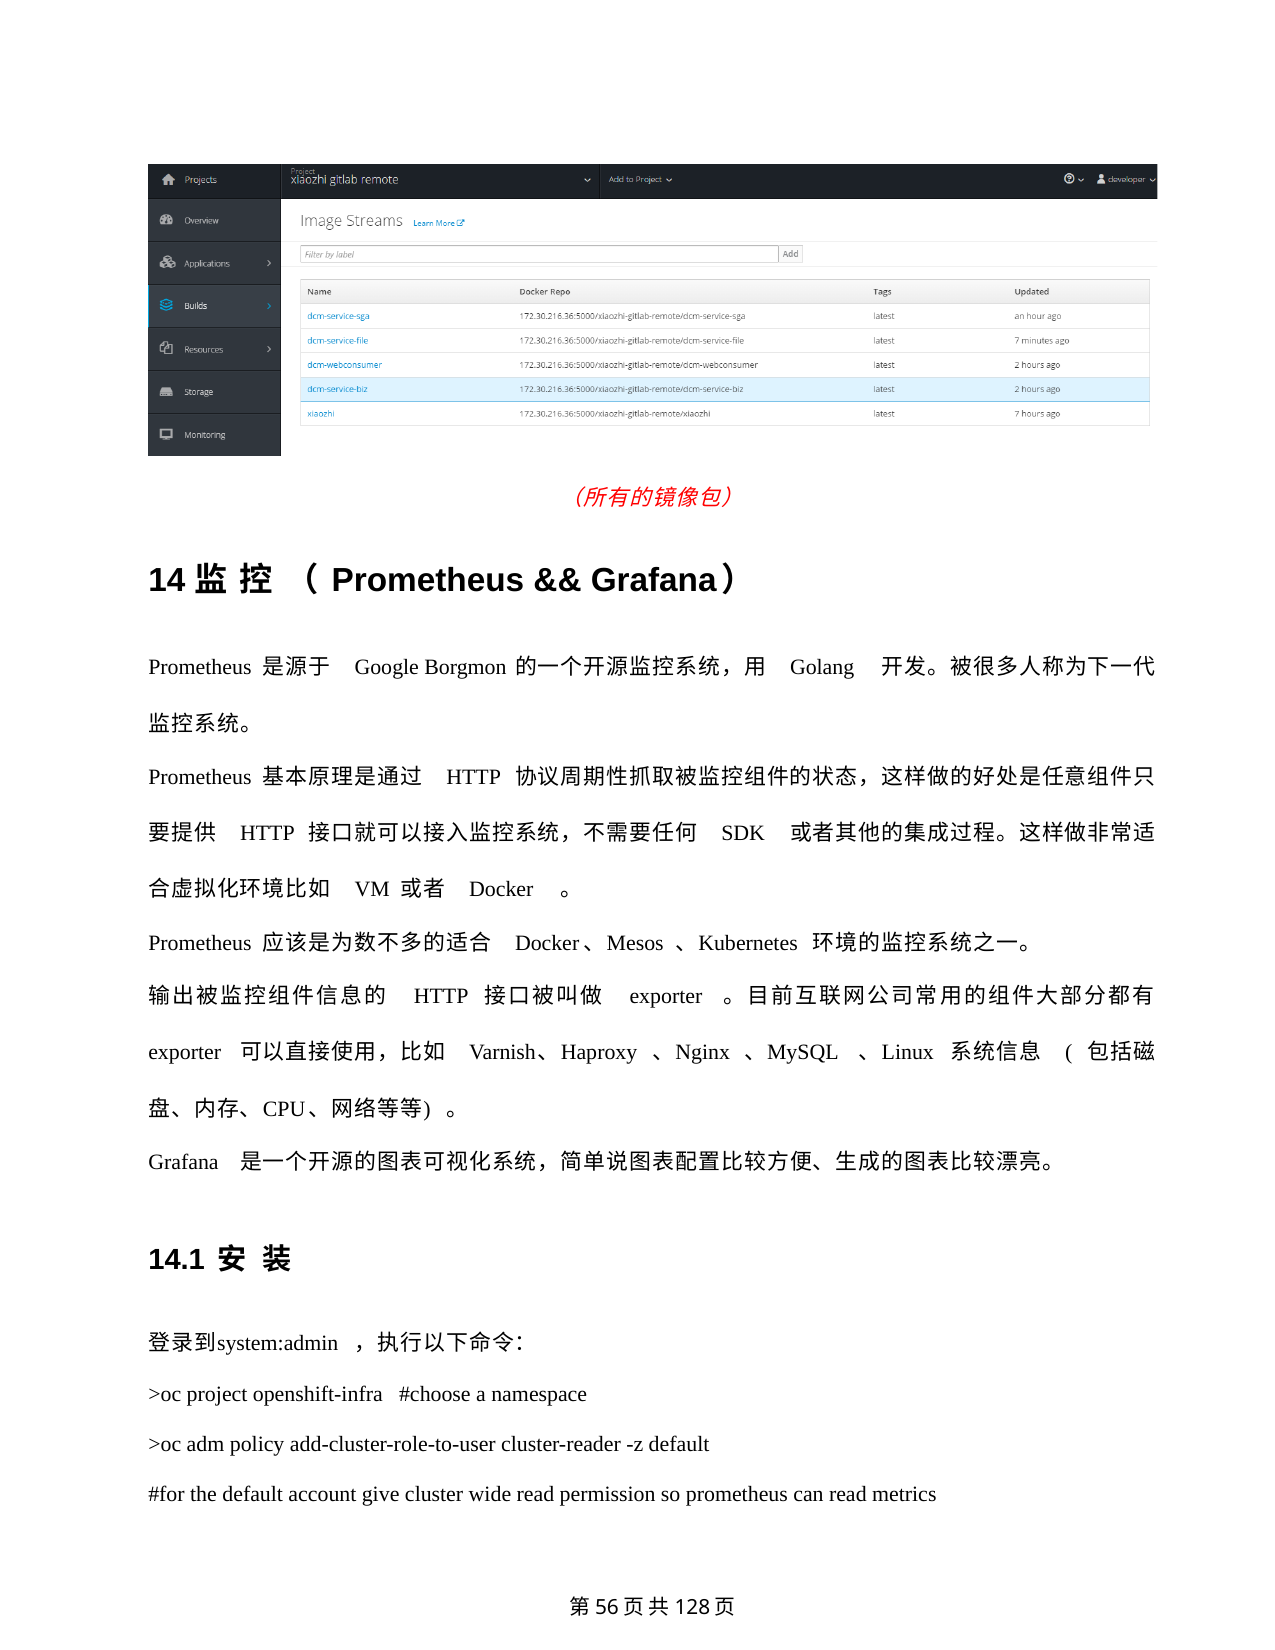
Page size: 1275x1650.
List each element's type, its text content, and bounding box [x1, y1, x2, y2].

text 输出被监控组件信息的 HTTP 接口被叫做 exporter 。目前互联网公司常用的组件大部分都有 exporter 可以直接使用，比如 Varnish、Haproxy、Nginx、MySQL、Linux 系统信息 (包括磁盘、内存、CPU、网络等等)。 [148, 975, 1156, 1125]
picture [148, 164, 1158, 456]
text 登录到system:admin，执行以下命令： [148, 1322, 1156, 1359]
text #for the default account give cluster wide read permission so prometheus can read metrics [148, 1475, 1156, 1513]
text Prometheus 应该是为数不多的适合 Docker、Mesos 、Kubernetes 环境的监控系统之一。 [148, 922, 1156, 959]
subtitle 监控（Prometheus && Grafana） [148, 539, 1156, 614]
subtitle 安装 [148, 1219, 1156, 1294]
text >oc project openshift-infra #choose a namespace [148, 1375, 1156, 1413]
text Prometheus 基本原理是通过 HTTP 协议周期性抓取被监控组件的状态，这样做的好处是任意组件只要提供 HTTP 接口就可以接入监控系统，不需要任何 SDK 或者其他的集成过程。这样做非常适合虚拟化环境比如 VM 或者 Docker 。 [148, 756, 1156, 906]
text >oc adm policy add-cluster-role-to-user cluster-reader -z default [148, 1425, 1156, 1463]
text Grafana 是一个开源的图表可视化系统，简单说图表配置比较方便、生成的图表比较漂亮。 [148, 1141, 1156, 1178]
text （所有的镜像包） [148, 477, 1156, 515]
text Prometheus 是源于 Google Borgmon 的一个开源监控系统，用 Golang 开发。被很多人称为下一代监控系统。 [148, 646, 1156, 740]
